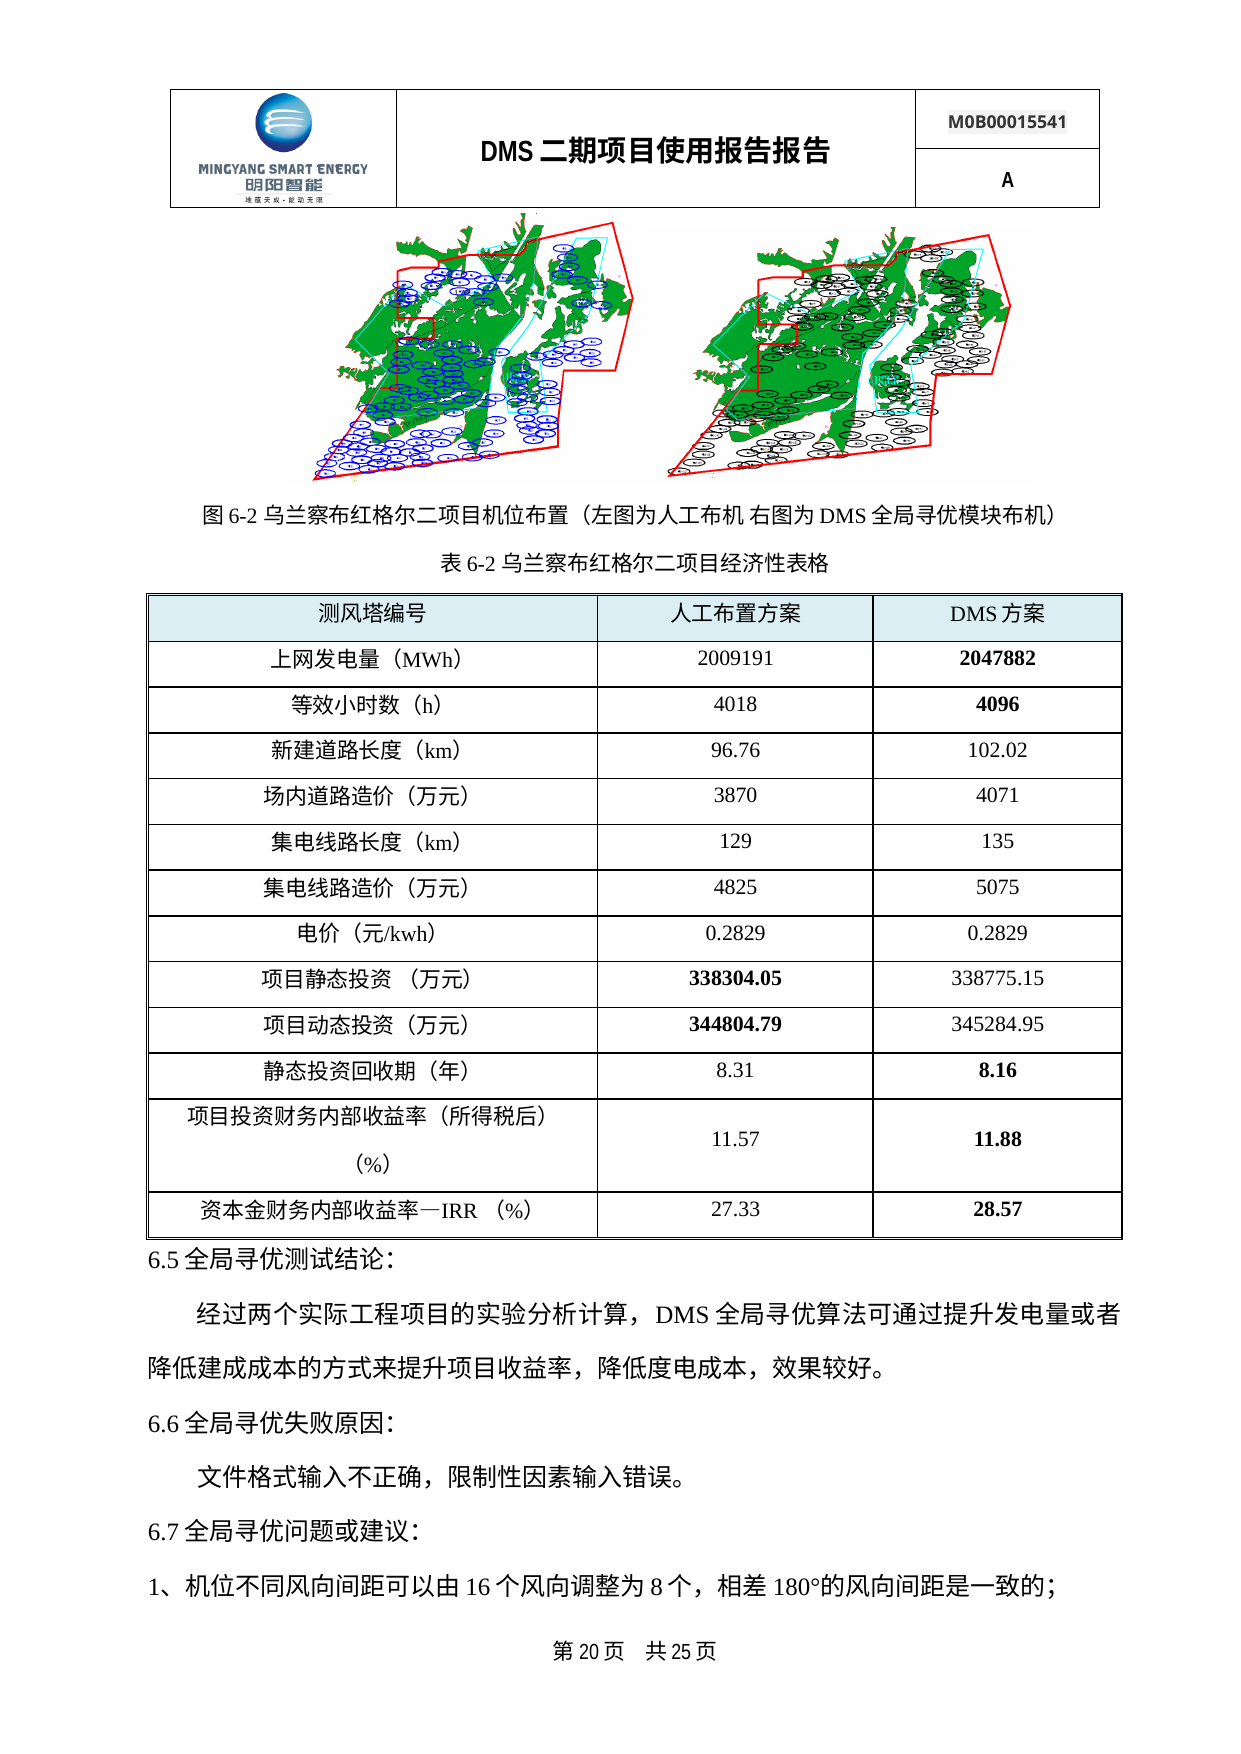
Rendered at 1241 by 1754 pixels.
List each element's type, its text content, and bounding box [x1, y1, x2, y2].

table_cell 资本金财务内部收益率—IRR （%） [149, 1193, 597, 1237]
table_cell 8.31 [598, 1054, 872, 1098]
table_cell 项目静态投资 （万元） [149, 962, 597, 1006]
table_cell 2047882 [874, 642, 1121, 686]
table_cell 4096 [874, 688, 1121, 732]
table_cell 集电线路长度（km） [149, 825, 597, 869]
table_cell 新建道路长度（km） [149, 734, 597, 778]
table_cell 0.2829 [874, 917, 1121, 961]
picture [199, 93, 368, 203]
table_header DMS方案 [874, 596, 1121, 641]
table_header 人工布置方案 [598, 596, 872, 641]
table_cell 8.16 [874, 1054, 1121, 1098]
table_cell 344804.79 [598, 1008, 872, 1052]
table_cell 338304.05 [598, 962, 872, 1006]
table_cell 11.88 [874, 1100, 1121, 1191]
table_cell 129 [598, 825, 872, 869]
table_cell 4825 [598, 871, 872, 915]
table_cell 4071 [874, 779, 1121, 823]
text 表6-2 乌兰察布红格尔二项目经济性表格 [148, 546, 1122, 577]
table_cell 338775.15 [874, 962, 1121, 1006]
table_cell 集电线路造价（万元） [149, 871, 597, 915]
table_cell 4018 [598, 688, 872, 732]
table_cell 0.2829 [598, 917, 872, 961]
table_cell 102.02 [874, 734, 1121, 778]
table_cell 静态投资回收期（年） [149, 1054, 597, 1098]
subtitle 6.6全局寻优失败原因： [148, 1403, 1122, 1439]
table_header 测风塔编号 [149, 596, 597, 641]
table_cell 135 [874, 825, 1121, 869]
table_cell 96.76 [598, 734, 872, 778]
table_cell 5075 [874, 871, 1121, 915]
table_cell 28.57 [874, 1193, 1121, 1237]
table_cell 项目动态投资（万元） [149, 1008, 597, 1052]
subtitle 6.7全局寻优问题或建议： [148, 1512, 1122, 1548]
text 1、机位不同风向间距可以由16个风向调整为8个，相差180°的风向间距是一致的； [148, 1566, 1122, 1602]
picture [285, 213, 1034, 486]
text 文件格式输入不正确，限制性因素输入错误。 [148, 1457, 1122, 1494]
table_cell 27.33 [598, 1193, 872, 1237]
text 图6-2 乌兰察布红格尔二项目机位布置（左图为人工布机 右图为DMS全局寻优模块布机） [148, 498, 1122, 530]
table_cell 3870 [598, 779, 872, 823]
subtitle 6.5全局寻优测试结论： [148, 1240, 1122, 1276]
table_cell 2009191 [598, 642, 872, 686]
table_cell 上网发电量（MWh） [149, 642, 597, 686]
table_cell 项目投资财务内部收益率（所得税后）（%） [149, 1100, 597, 1191]
table_cell 等效小时数（h） [149, 688, 597, 732]
table_cell 345284.95 [874, 1008, 1121, 1052]
table_cell 11.57 [598, 1100, 872, 1191]
table_cell 电价（元/kwh） [149, 917, 597, 961]
text 经过两个实际工程项目的实验分析计算，DMS全局寻优算法可通过提升发电量或者降低建成成本的方式来提升项目收益率，降低度电成本，效果较好。 [148, 1294, 1122, 1385]
table_cell 场内道路造价（万元） [149, 779, 597, 823]
